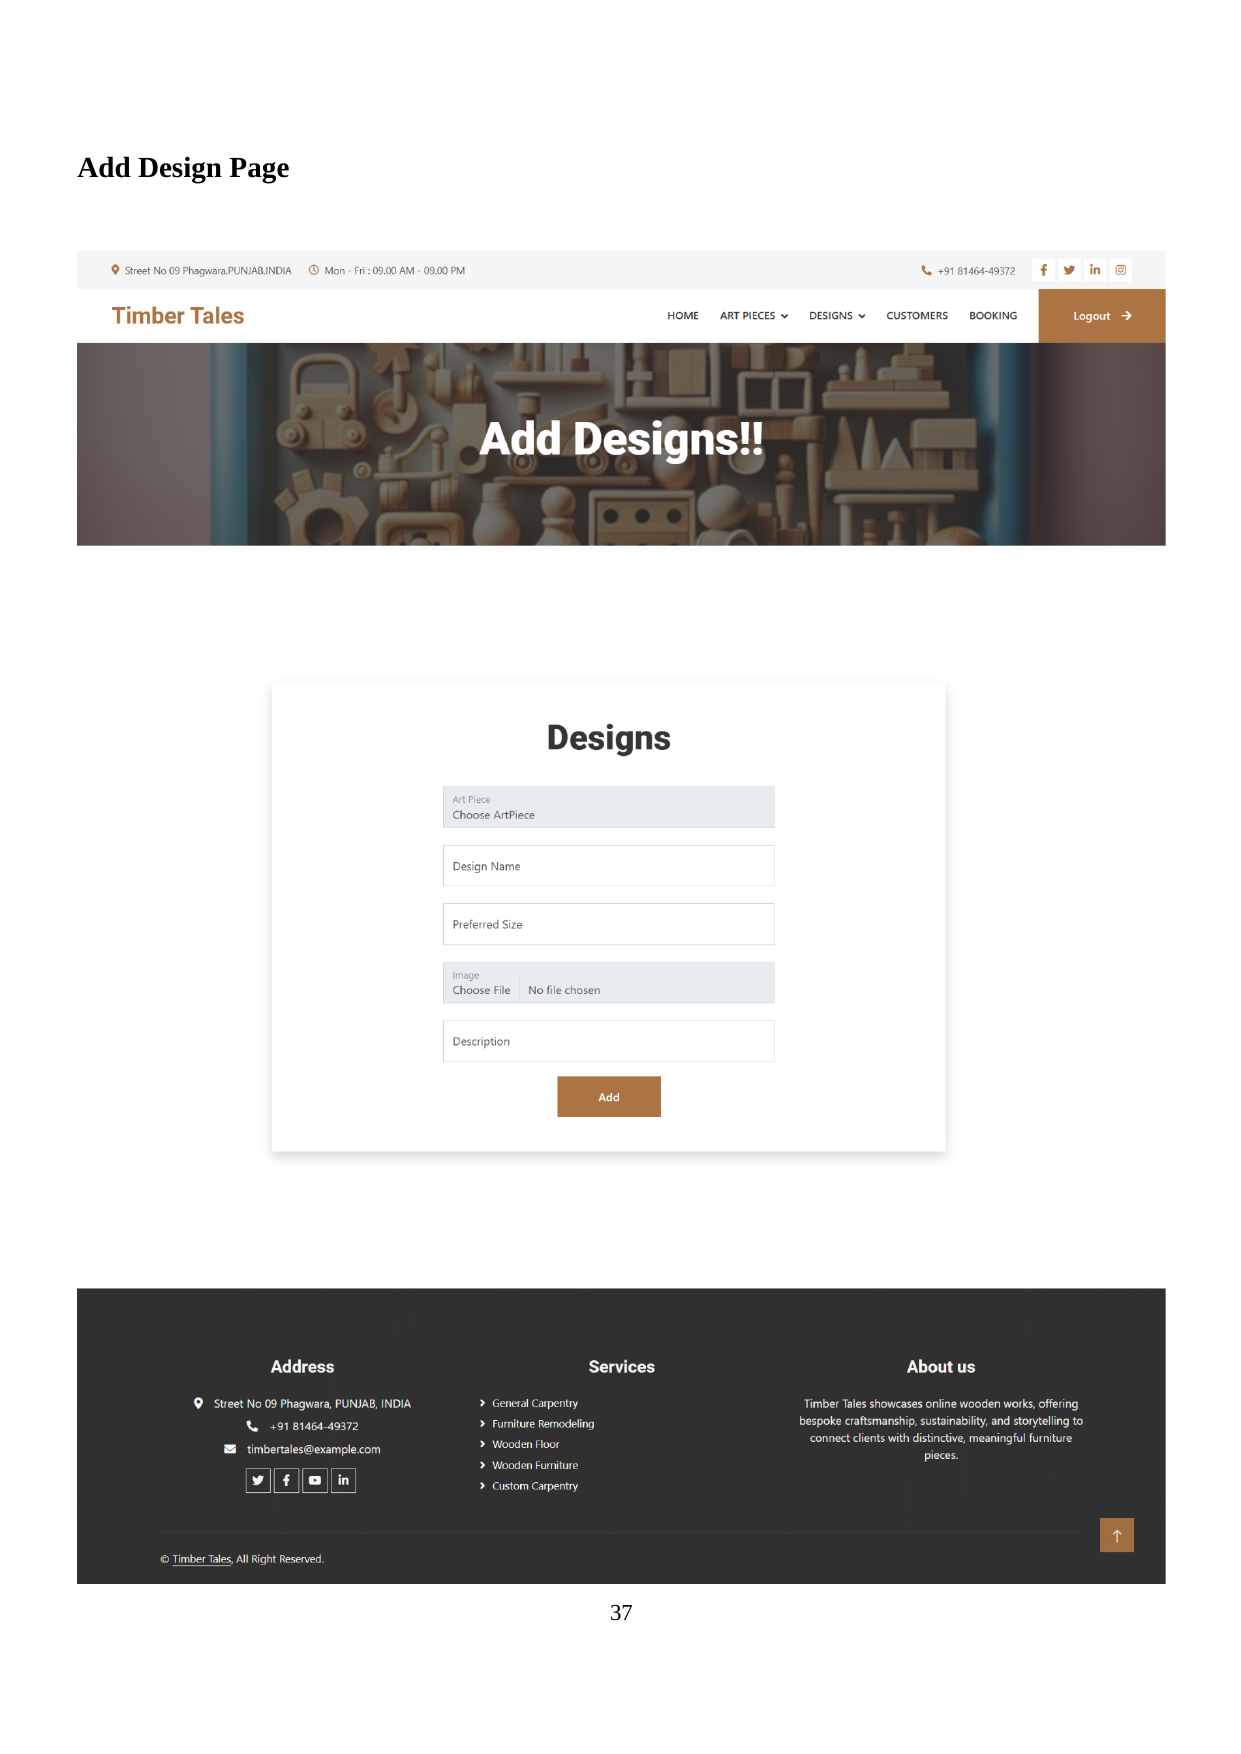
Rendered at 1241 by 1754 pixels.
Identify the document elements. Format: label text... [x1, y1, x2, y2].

picture [77, 251, 1166, 1584]
text Add Design Page [77, 151, 1165, 184]
